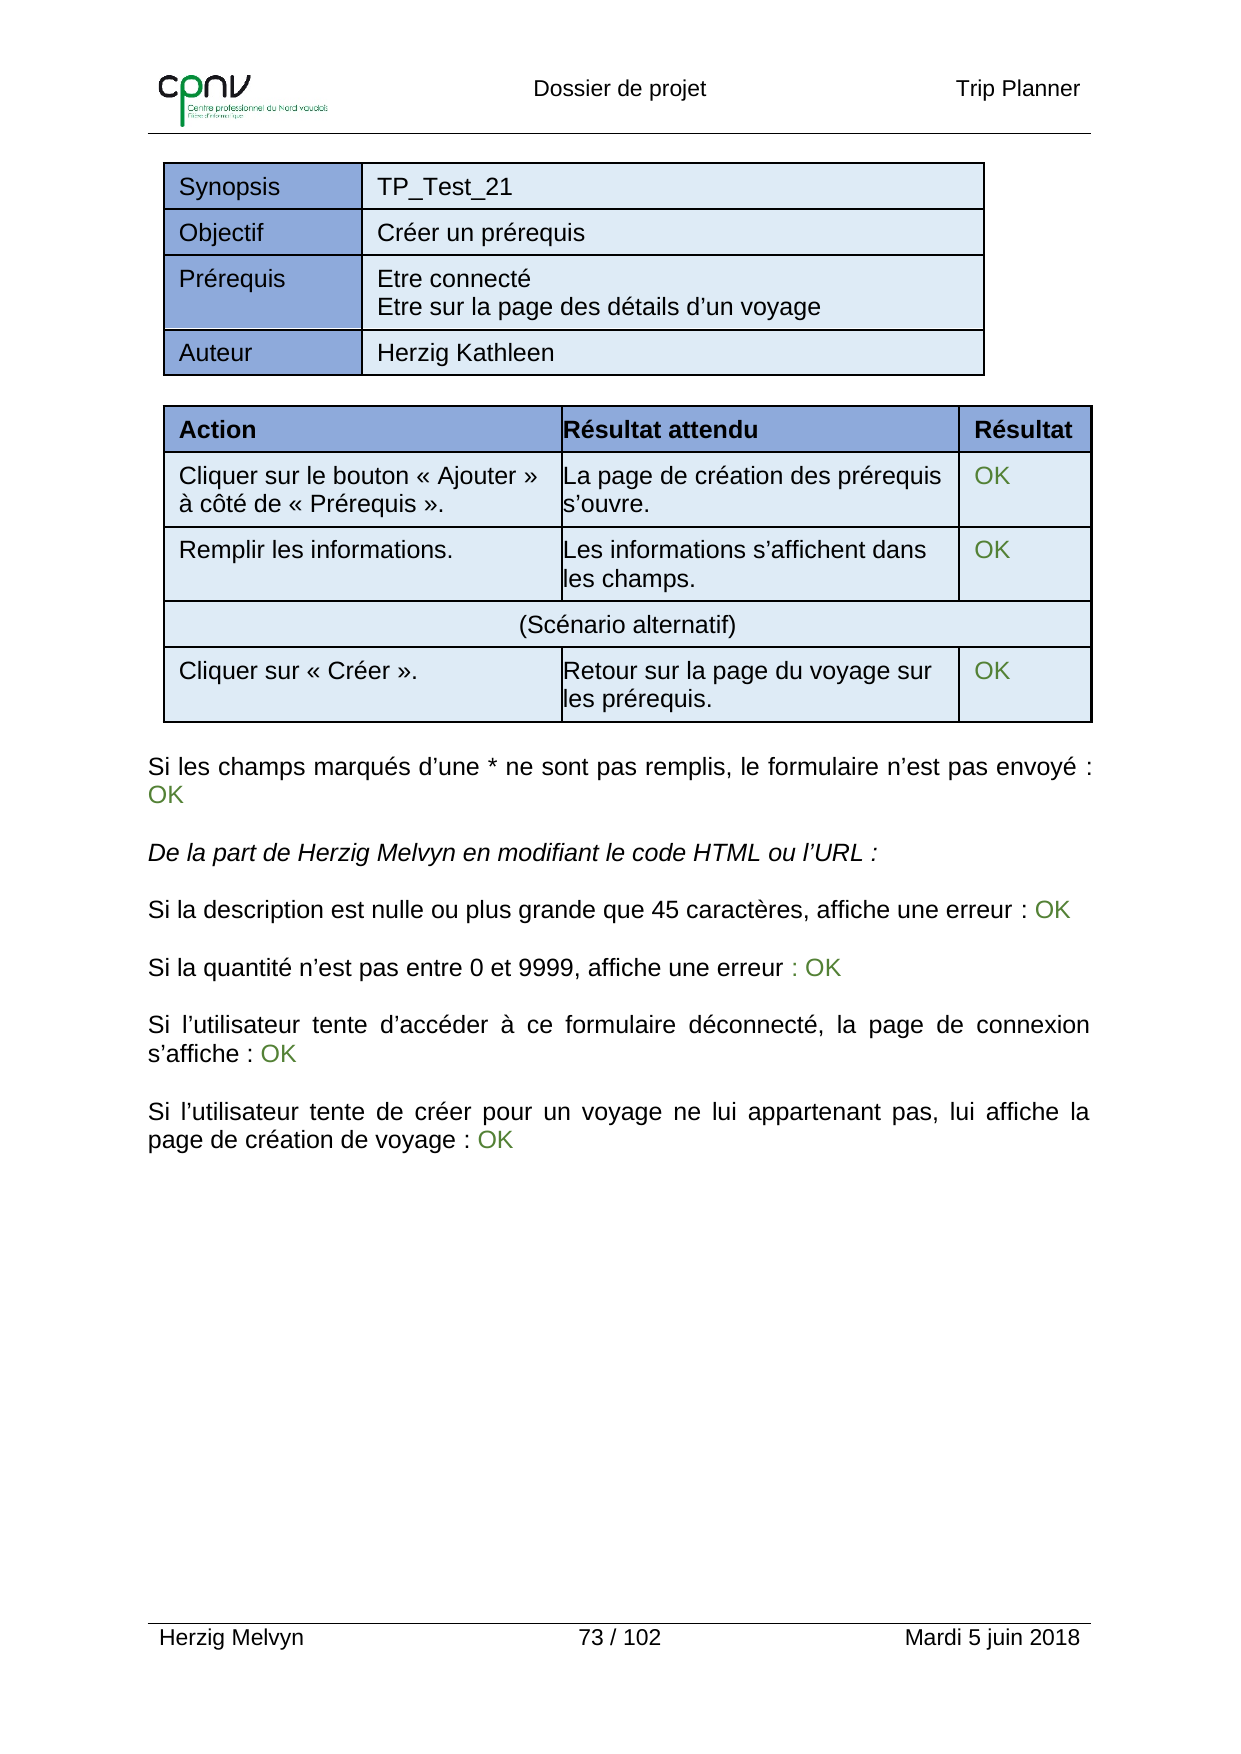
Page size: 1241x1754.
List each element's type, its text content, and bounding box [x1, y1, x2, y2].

table_header Résultat attendu [563, 407, 958, 451]
text Si l’utilisateur tente de créer pour un voyage ne lui appartenant pas, lui affiche la page de création de voyage : OK [148, 1096, 1092, 1154]
text Si l’utilisateur tente d’accéder à ce formulaire déconnecté, la page de connexion s’affiche : OK [148, 1010, 1092, 1068]
table_cell La page de création des prérequis s’ouvre. [563, 453, 958, 526]
table_header TP_Test_21 [363, 164, 983, 208]
table_cell Remplir les informations. [165, 528, 561, 600]
table_cell OK [960, 453, 1090, 526]
table_header Action [165, 407, 561, 451]
table_cell Objectif [165, 210, 361, 254]
table_cell OK [960, 648, 1090, 721]
table_cell Auteur [165, 331, 361, 374]
table_cell Herzig Kathleen [363, 331, 983, 374]
table_header Synopsis [165, 164, 361, 208]
table_cell OK [960, 528, 1090, 600]
text Si les champs marqués d’une * ne sont pas remplis, le formulaire n’est pas envoyé : OK [148, 751, 1092, 809]
table_cell Cliquer sur le bouton « Ajouter » à côté de « Prérequis ». [165, 453, 561, 526]
text Si la quantité n’est pas entre 0 et 9999, affiche une erreur : OK [148, 953, 1092, 981]
table_cell Etre connecté Etre sur la page des détails d’un voyage [363, 256, 983, 328]
table_cell Retour sur la page du voyage sur les prérequis. [563, 648, 958, 721]
table_cell Créer un prérequis [363, 210, 983, 254]
table_cell Cliquer sur « Créer ». [165, 648, 561, 721]
picture [158, 75, 328, 127]
text Si la description est nulle ou plus grande que 45 caractères, affiche une erreur : OK [148, 895, 1092, 924]
table_header Résultat [960, 407, 1090, 451]
table_cell (Scénario alternatif) [165, 602, 1090, 646]
table_cell Prérequis [165, 256, 361, 328]
text De la part de Herzig Melvyn en modifiant le code HTML ou l’URL : [148, 838, 1092, 866]
table_cell Les informations s’affichent dans les champs. [563, 528, 958, 600]
